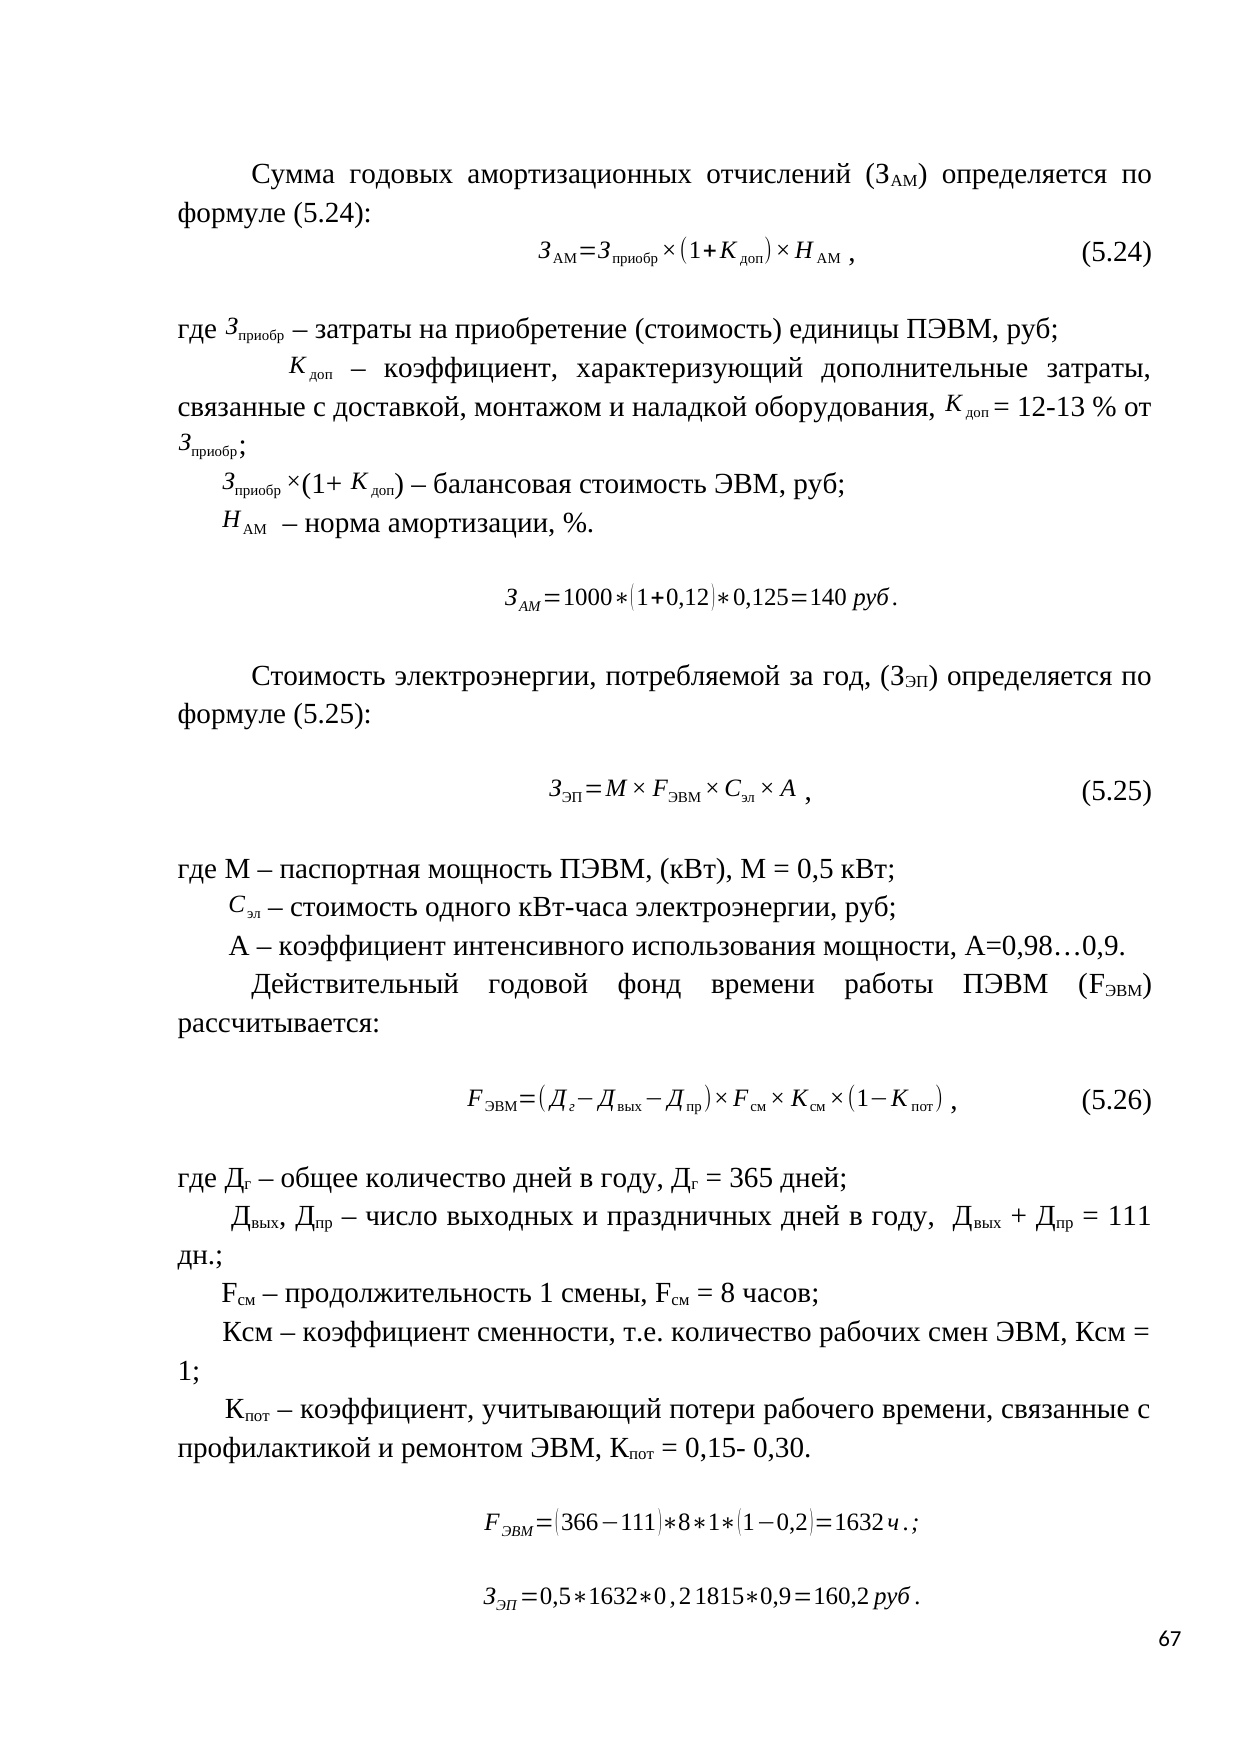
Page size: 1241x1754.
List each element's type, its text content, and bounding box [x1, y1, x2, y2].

text Сумма годовых амортизационных отчислений (ЗАМ) определяется по формуле (5.24): [177, 157, 1152, 229]
text Fсм – продолжительность 1 смены, Fсм = 8 часов; [177, 1276, 1152, 1309]
text Двых, Дпр – число выходных и праздничных дней в году, Двых + Дпр = 111 дн.; [177, 1198, 1152, 1271]
text , (5.26) [177, 1082, 1152, 1116]
text где Дг – общее количество дней в году, Дг = 365 дней; [177, 1160, 1152, 1193]
text А – коэффициент интенсивного использования мощности, А=0,98…0,9. [177, 928, 1152, 961]
text Действительный годовой фонд времени работы ПЭВМ (FЭВМ) рассчитывается: [177, 966, 1152, 1038]
text – норма амортизации, %. [177, 505, 1152, 538]
text – стоимость одного кВт-часа электроэнергии, руб; [177, 889, 1152, 923]
text (1+ ) – балансовая стоимость ЭВМ, руб; [177, 466, 1152, 500]
text – коэффициент, характеризующий дополнительные затраты, связанные с доставкой, монтажом и наладкой оборудования, = 12-13 % от ; [177, 350, 1152, 461]
text , (5.25) [177, 773, 1152, 807]
text Стоимость электроэнергии, потребляемой за год, (ЗЭП) определяется по формуле (5.25): [177, 658, 1152, 730]
text где – затраты на приобретение (стоимость) единицы ПЭВМ, руб; [177, 312, 1152, 345]
text Ксм – коэффициент сменности, т.е. количество рабочих смен ЭВМ, Ксм = 1; [177, 1314, 1152, 1386]
text где М – паспортная мощность ПЭВМ, (кВт), М = 0,5 кВт; [177, 851, 1152, 884]
text Кпот – коэффициент, учитывающий потери рабочего времени, связанные с профилактикой и ремонтом ЭВМ, Кпот = 0,15- 0,30. [177, 1391, 1152, 1463]
text , (5.24) [177, 234, 1152, 268]
